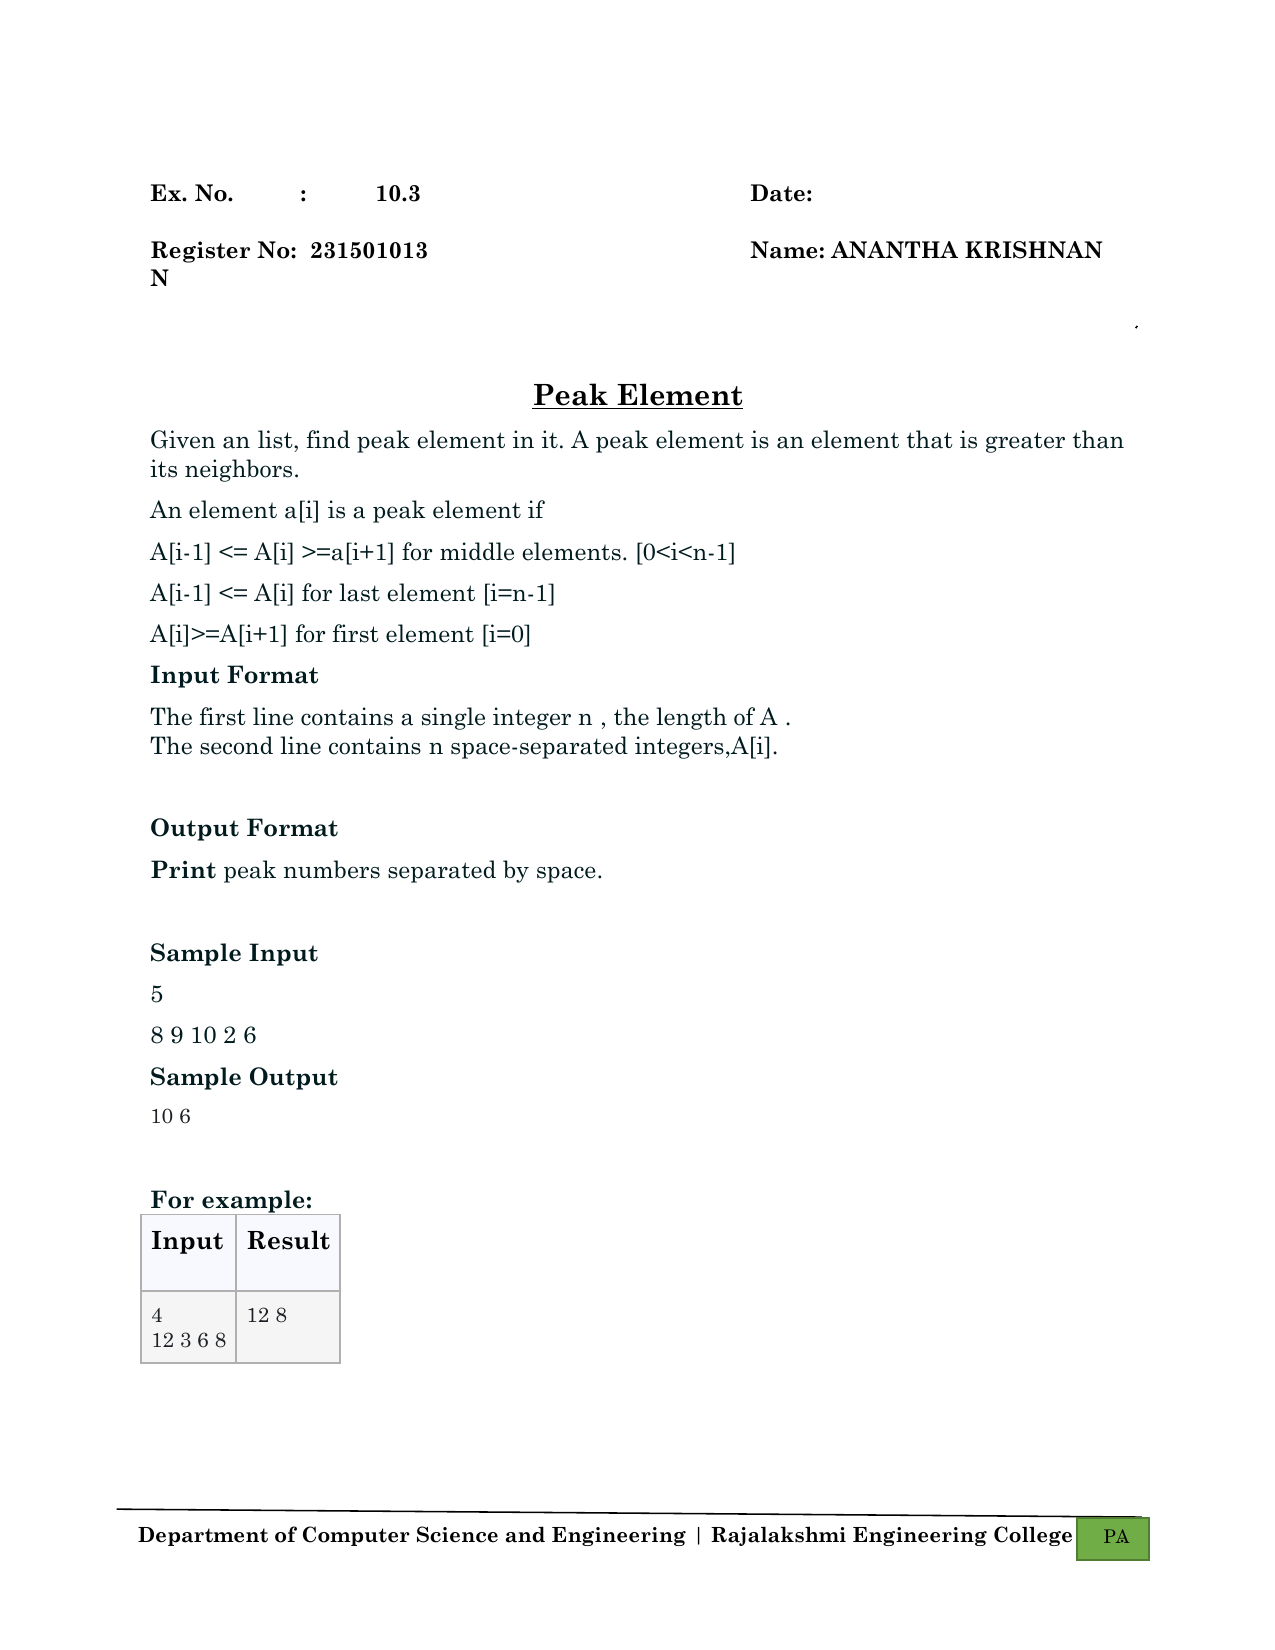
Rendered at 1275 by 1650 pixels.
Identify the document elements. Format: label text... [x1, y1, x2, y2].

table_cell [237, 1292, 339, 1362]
text 10 6 [150, 1103, 1125, 1128]
text Ex. No. : 10.3 Date: [150, 179, 1125, 207]
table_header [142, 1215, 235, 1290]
text A[i]>=A[i+1] for first element [i=0] [150, 619, 1125, 648]
text Input Format [150, 660, 1125, 689]
text The first line contains a single integer n , the length of A . The second line contains n space-separated integers,A[i]. [150, 702, 1125, 759]
text Given an list, find peak element in it. A peak element is an element that is greater than its neighbors. [150, 425, 1125, 482]
text 8 9 10 2 6 [150, 1020, 1125, 1049]
text An element a[i] is a peak element if [150, 495, 1125, 524]
text Register No: 231501013 Name: ANANTHA KRISHNAN N [150, 236, 1125, 291]
text 5 [150, 979, 1125, 1007]
text Output Format [150, 813, 1125, 842]
text A[i-1] <= A[i] for last element [i=n-1] [150, 578, 1125, 606]
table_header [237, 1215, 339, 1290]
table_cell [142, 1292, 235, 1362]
text Sample Output [150, 1061, 1125, 1090]
text Sample Input [150, 937, 1125, 966]
text Print peak numbers separated by space. [150, 854, 1125, 883]
text For example: [150, 1185, 1125, 1213]
text A[i-1] <= A[i] >=a[i+1] for middle elements. [0<i<n-1] [150, 536, 1125, 565]
text Peak Element [150, 377, 1125, 412]
